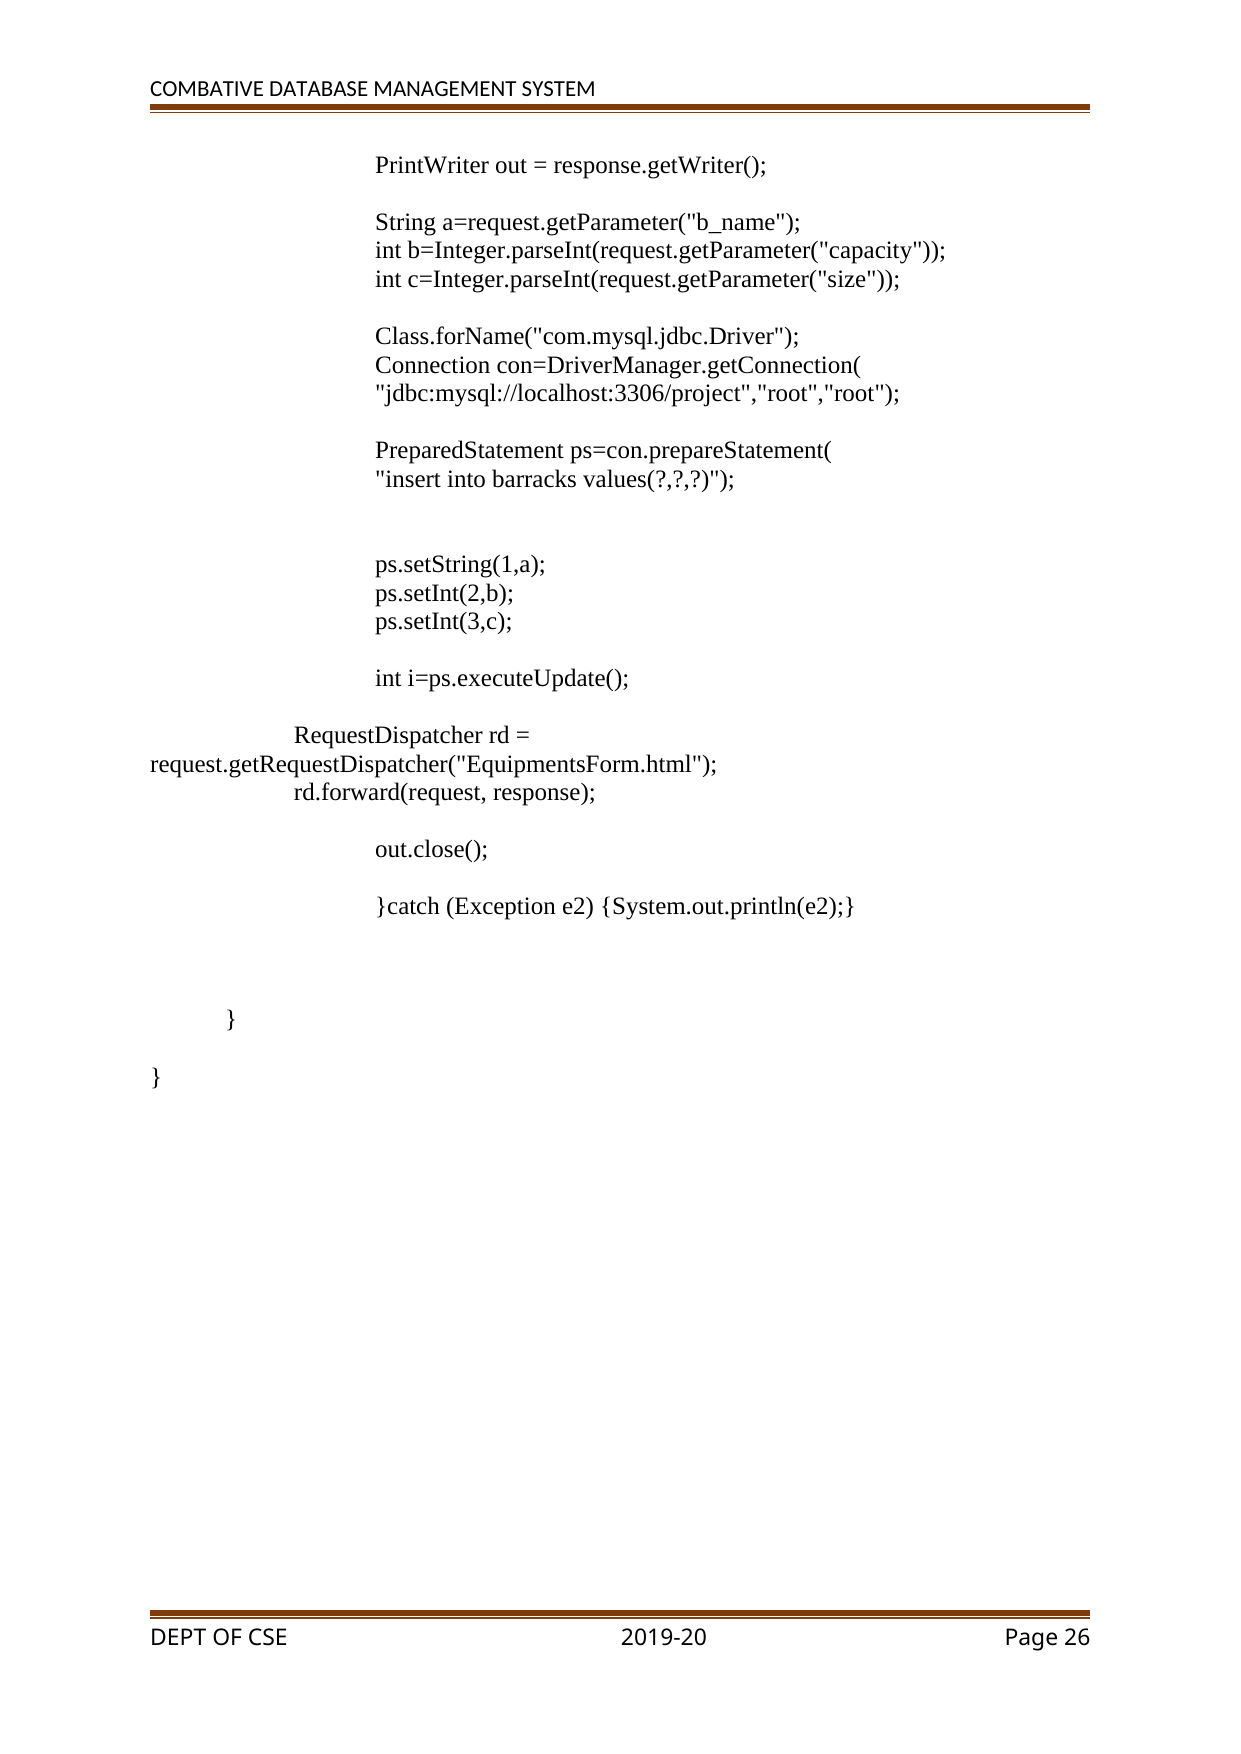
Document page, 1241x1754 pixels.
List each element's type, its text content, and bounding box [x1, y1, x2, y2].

text rd.forward(request, response); [150, 777, 1090, 806]
text Connection con=DriverManager.getConnection( [150, 350, 1090, 378]
text String a=request.getParameter("b_name"); [150, 207, 1090, 236]
text Class.forName("com.mysql.jdbc.Driver"); [150, 321, 1090, 350]
text }catch (Exception e2) {System.out.println(e2);} [150, 891, 1090, 920]
text } [150, 1004, 1090, 1033]
text int b=Integer.parseInt(request.getParameter("capacity")); [150, 236, 1090, 264]
text ps.setInt(2,b); [150, 578, 1090, 606]
text ps.setInt(3,c); [150, 606, 1090, 635]
text int i=ps.executeUpdate(); [150, 663, 1090, 692]
text PreparedStatement ps=con.prepareStatement( [150, 435, 1090, 464]
text int c=Integer.parseInt(request.getParameter("size")); [150, 264, 1090, 293]
text out.close(); [150, 834, 1090, 863]
text "jdbc:mysql://localhost:3306/project","root","root"); [150, 378, 1090, 407]
text RequestDispatcher rd = request.getRequestDispatcher("EquipmentsForm.html"); [150, 720, 1090, 777]
text PrintWriter out = response.getWriter(); [150, 150, 1090, 179]
text "insert into barracks values(?,?,?)"); [150, 464, 1090, 493]
text } [150, 1062, 1090, 1091]
text ps.setString(1,a); [150, 549, 1090, 578]
